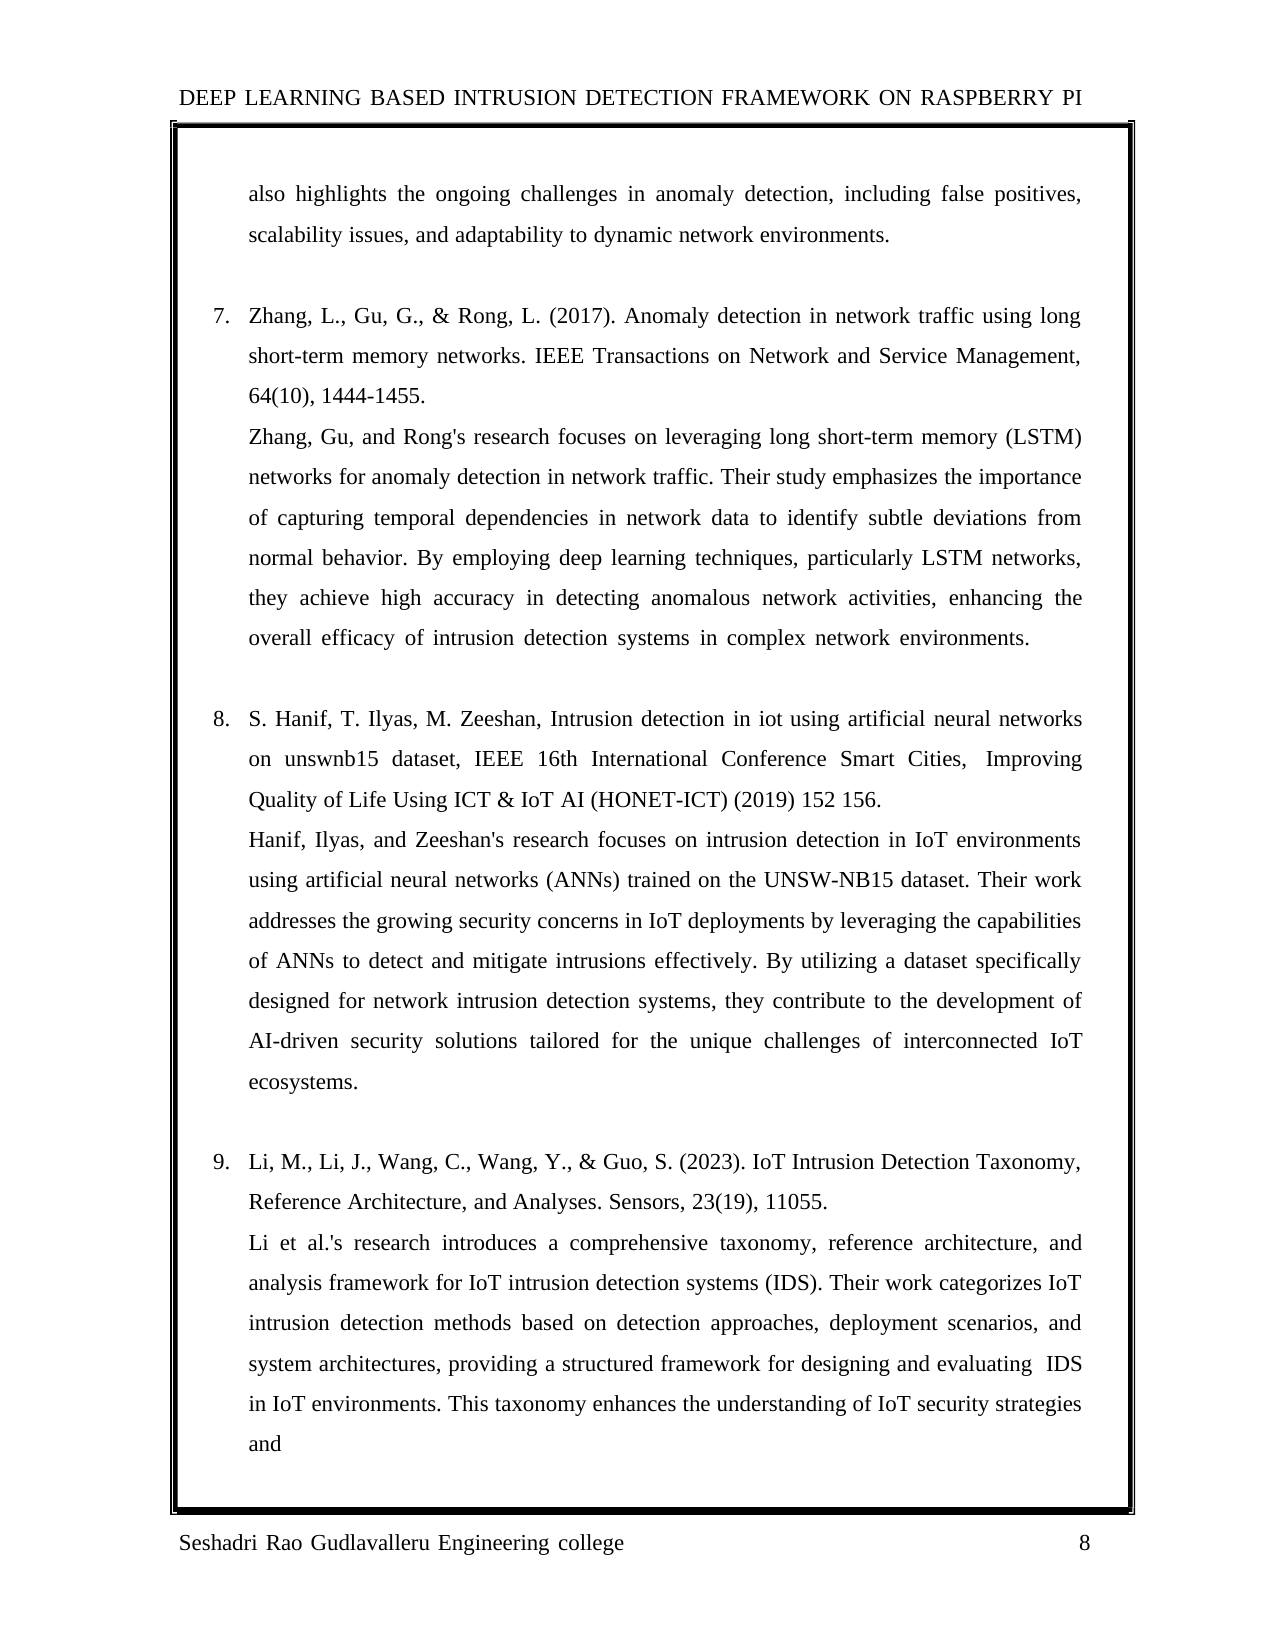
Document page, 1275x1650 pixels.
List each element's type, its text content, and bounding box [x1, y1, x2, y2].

list Zhang, L., Gu, G., & Rong, L. (2017). Anomaly detection in network traffic using long short-term memory networks. IEEE Transactions on Network and Service Management, 64(10), 1444-1455. [213, 302, 1083, 409]
text Li et al.'s research introduces a comprehensive taxonomy, reference architecture, and analysis framework for IoT intrusion detection systems (IDS). Their work categorizes IoT intrusion detection methods based on detection approaches, deployment scenarios, and system architectures, providing a structured framework for designing and evaluating IDS in IoT environments. This taxonomy enhances the understanding of IoT security strategies and [248, 1229, 1083, 1457]
text Hanif, Ilyas, and Zeeshan's research focuses on intrusion detection in IoT environments using artificial neural networks (ANNs) trained on the UNSW-NB15 dataset. Their work addresses the growing security concerns in IoT deployments by leveraging the capabilities of ANNs to detect and mitigate intrusions effectively. By utilizing a dataset specifically designed for network intrusion detection systems, they contribute to the development of AI-driven security solutions tailored for the unique challenges of interconnected IoT ecosystems. [248, 826, 1083, 1094]
picture [177, 1507, 1129, 1515]
text also highlights the ongoing challenges in anomaly detection, including false positives, scalability issues, and adaptability to dynamic network environments. [248, 180, 1083, 247]
list S. Hanif, T. Ilyas, M. Zeeshan, Intrusion detection in iot using artificial neural networks on unswnb15 dataset, IEEE 16th International Conference Smart Cities, Improving Quality of Life Using ICT & IoT AI (HONET-ICT) (2019) 152 156. [213, 705, 1083, 812]
list Li, M., Li, J., Wang, C., Wang, Y., & Guo, S. (2023). IoT Intrusion Detection Taxonomy, Reference Architecture, and Analyses. Sensors, 23(19), 11055. [213, 1148, 1083, 1215]
picture [177, 120, 1129, 128]
text Zhang, Gu, and Rong's research focuses on leveraging long short-term memory (LSTM) networks for anomaly detection in network traffic. Their study emphasizes the importance of capturing temporal dependencies in network data to identify subtle deviations from normal behavior. By employing deep learning techniques, particularly LSTM networks, they achieve high accuracy in detecting anomalous network activities, enhancing the overall efficacy of intrusion detection systems in complex network environments. [248, 423, 1083, 651]
